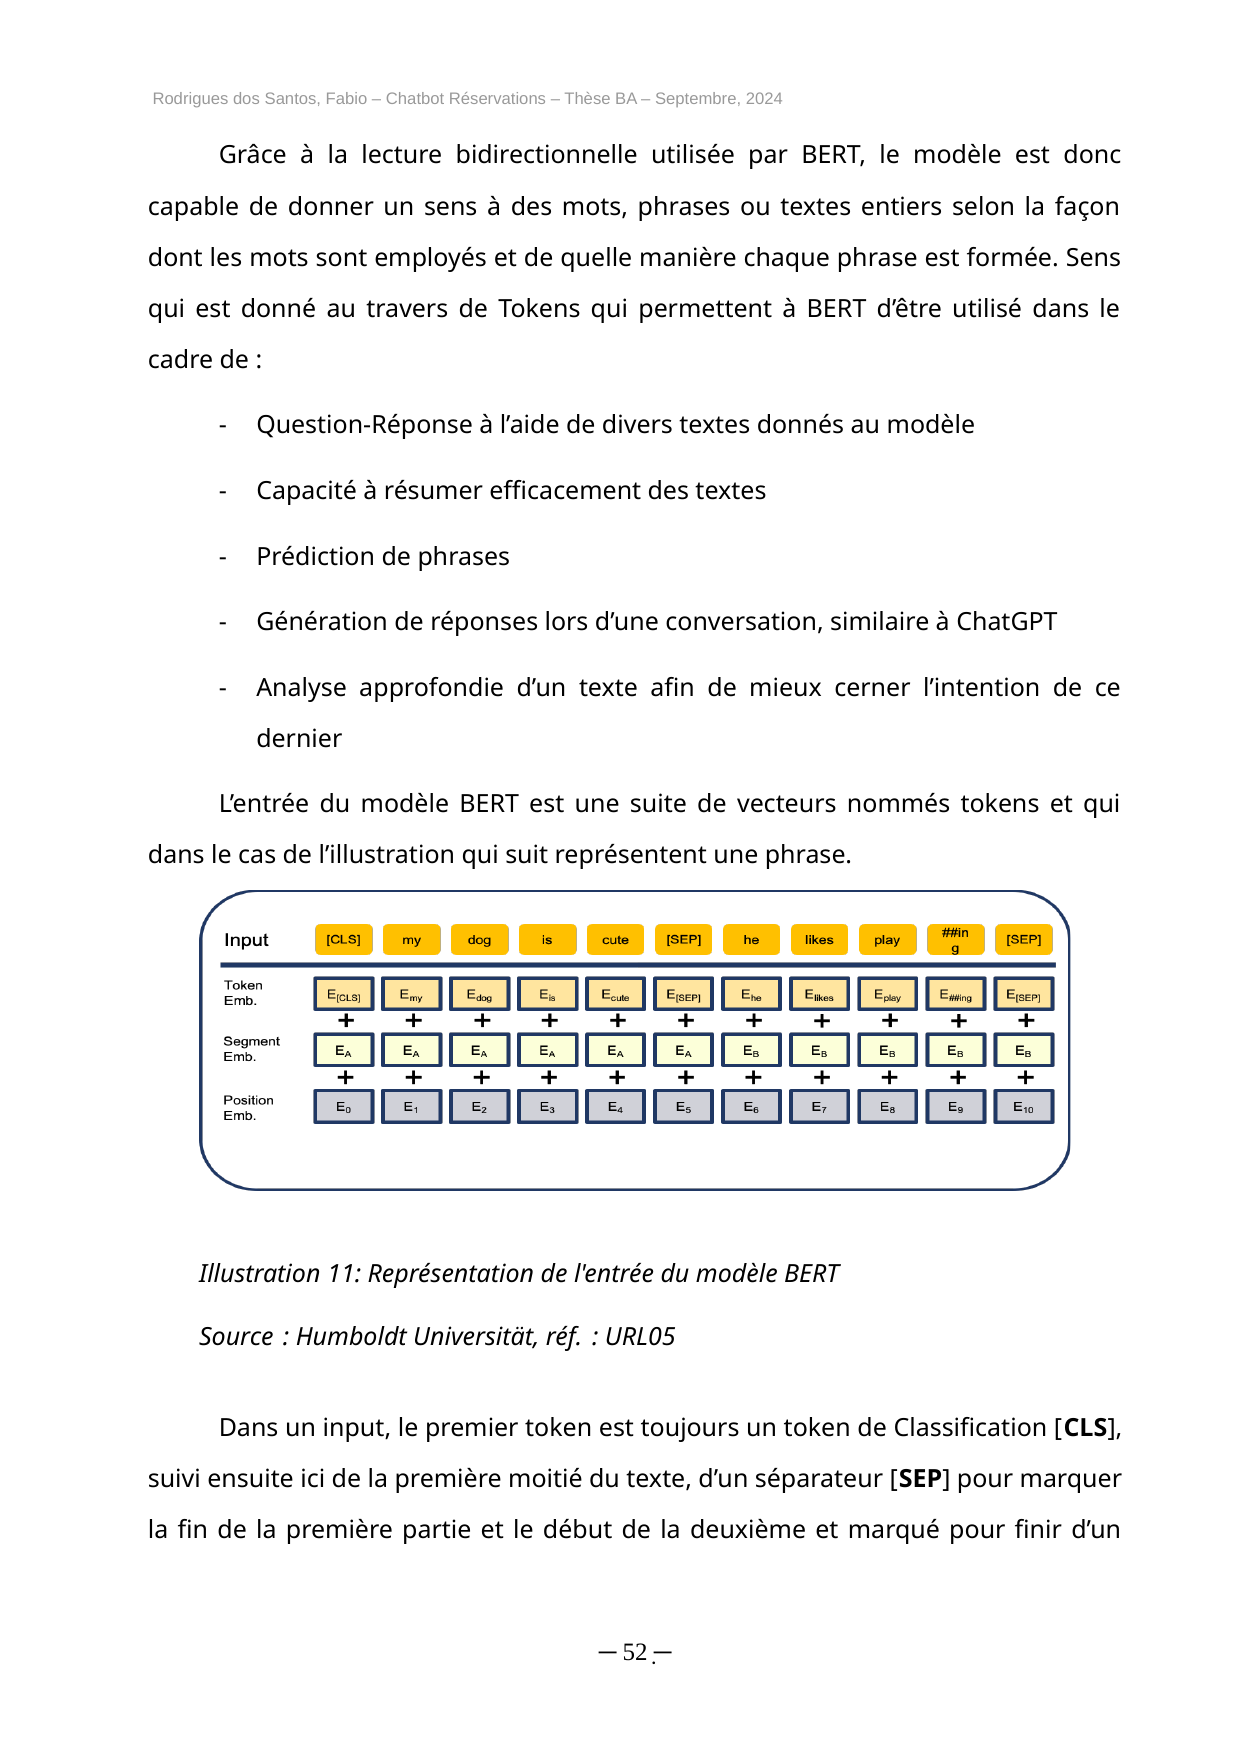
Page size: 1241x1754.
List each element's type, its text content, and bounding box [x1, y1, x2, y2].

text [148, 903, 1122, 1546]
text Grâce à la lecture bidirectionnelle utilisée par BERT, le modèle est donc capable de donner un sens à des mots, phrases ou textes entiers selon la façon dont les mots sont employés et de quelle manière chaque phrase est formée. Sens qui est donné au travers de Tokens qui permettent à BERT d’être utilisé dans le cadre de : [148, 137, 1122, 375]
list Capacité à résumer efficacement des textes [218, 473, 1122, 507]
text L’entrée du modèle BERT est une suite de vecteurs nommés tokens et qui dans le cas de l’illustration qui suit représentent une phrase. [148, 786, 1122, 871]
list Question-Réponse à l’aide de divers textes donnés au modèle [218, 407, 1122, 441]
picture [199, 890, 1071, 1191]
list Analyse approfondie d’un texte afin de mieux cerner l’intention de ce dernier [218, 669, 1122, 754]
list Génération de réponses lors d’une conversation, similaire à ChatGPT [218, 604, 1122, 638]
list Prédiction de phrases [218, 538, 1122, 572]
